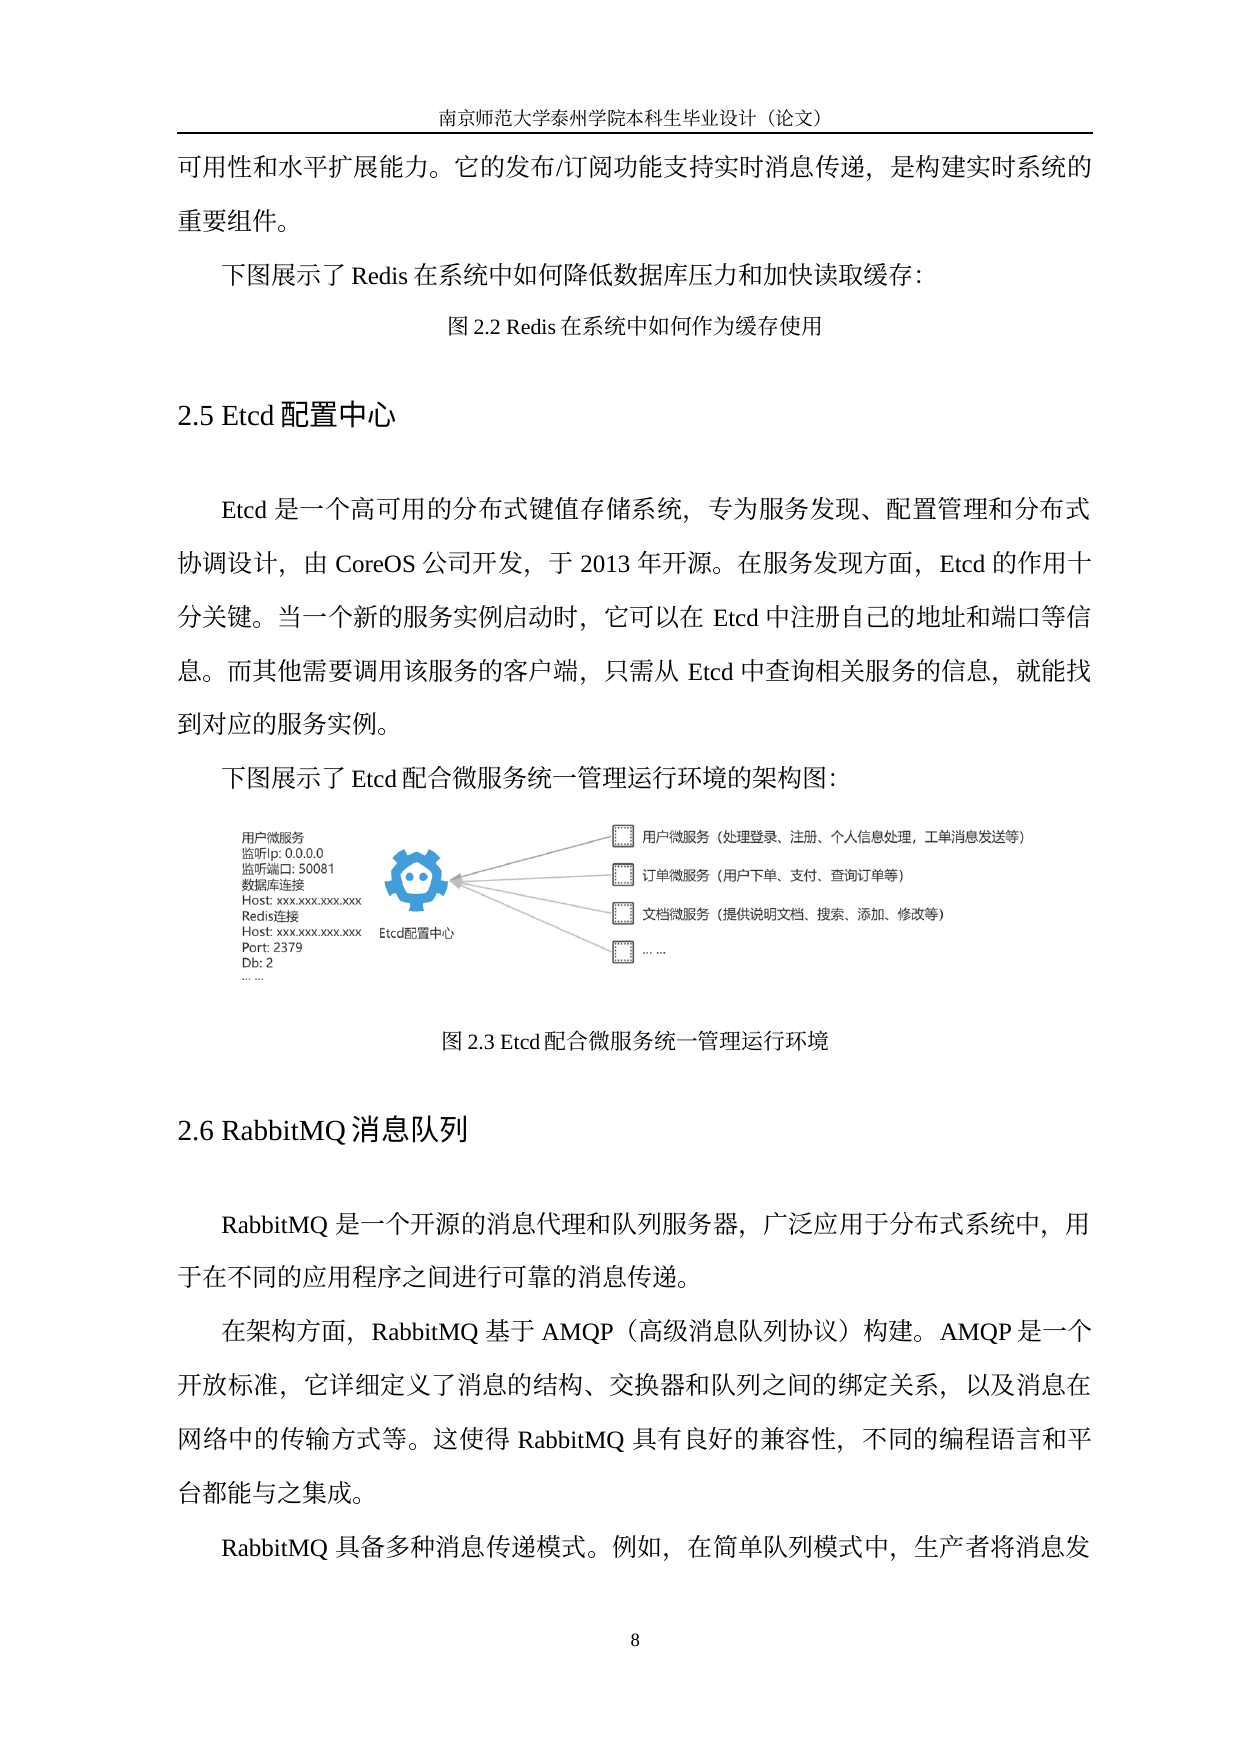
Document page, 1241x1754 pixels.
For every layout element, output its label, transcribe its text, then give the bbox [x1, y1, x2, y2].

text 图2.2 Redis在系统中如何作为缓存使用 [177, 309, 1093, 341]
text RabbitMQ 是一个开源的消息代理和队列服务器，广泛应用于分布式系统中，用于在不同的应用程序之间进行可靠的消息传递。 [177, 1204, 1093, 1294]
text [177, 148, 1093, 237]
subtitle 2.6 RabbitMQ消息队列 [177, 1106, 1093, 1149]
text Etcd 是一个高可用的分布式键值存储系统，专为服务发现、配置管理和分布式协调设计，由 CoreOS 公司开发，于 2013 年开源。在服务发现方面，Etcd 的作用十分关键。当一个新的服务实例启动时，它可以在 Etcd 中注册自己的地址和端口等信息。而其他需要调用该服务的客户端，只需从 Etcd 中查询相关服务的信息，就能找到对应的服务实例。 [177, 489, 1093, 741]
picture [178, 810, 1094, 991]
text 下图展示了Etcd配合微服务统一管理运行环境的架构图： [177, 759, 1093, 795]
subtitle 2.5 Etcd配置中心 [177, 392, 1093, 434]
text 在架构方面，RabbitMQ 基于 AMQP（高级消息队列协议）构建。AMQP 是一个开放标准，它详细定义了消息的结构、交换器和队列之间的绑定关系，以及消息在网络中的传输方式等。这使得 RabbitMQ 具有良好的兼容性，不同的编程语言和平台都能与之集成。 [177, 1312, 1093, 1509]
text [177, 1527, 1093, 1563]
text 下图展示了Redis在系统中如何降低数据库压力和加快读取缓存： [177, 255, 1093, 291]
